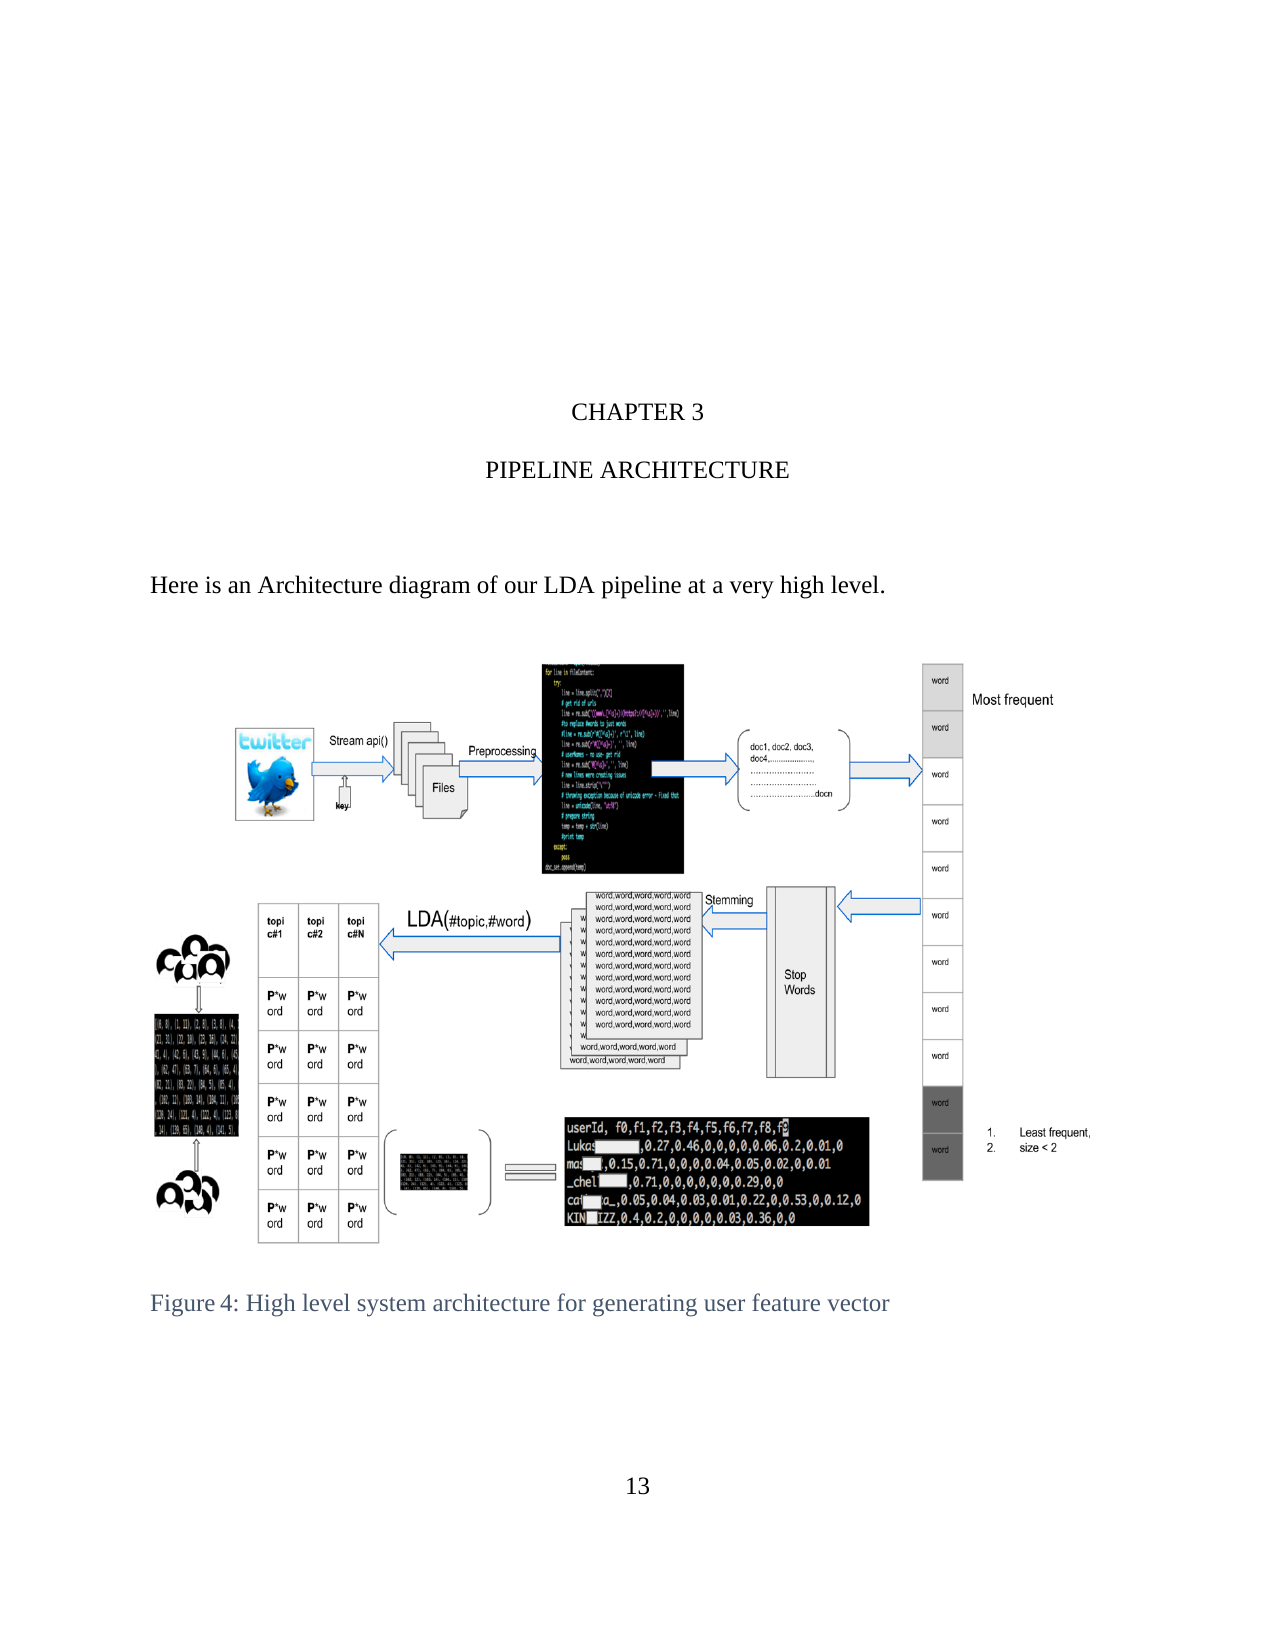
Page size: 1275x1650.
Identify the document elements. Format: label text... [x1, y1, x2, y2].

text PIPELINE ARCHITECTURE [150, 455, 1125, 484]
text CHAPTER 3 [150, 397, 1125, 426]
text Figure 4: High level system architecture for generating user feature vector [150, 1288, 1125, 1317]
picture [150, 627, 1108, 1260]
text Here is an Architecture diagram of our LDA pipeline at a very high level. [150, 570, 1125, 599]
